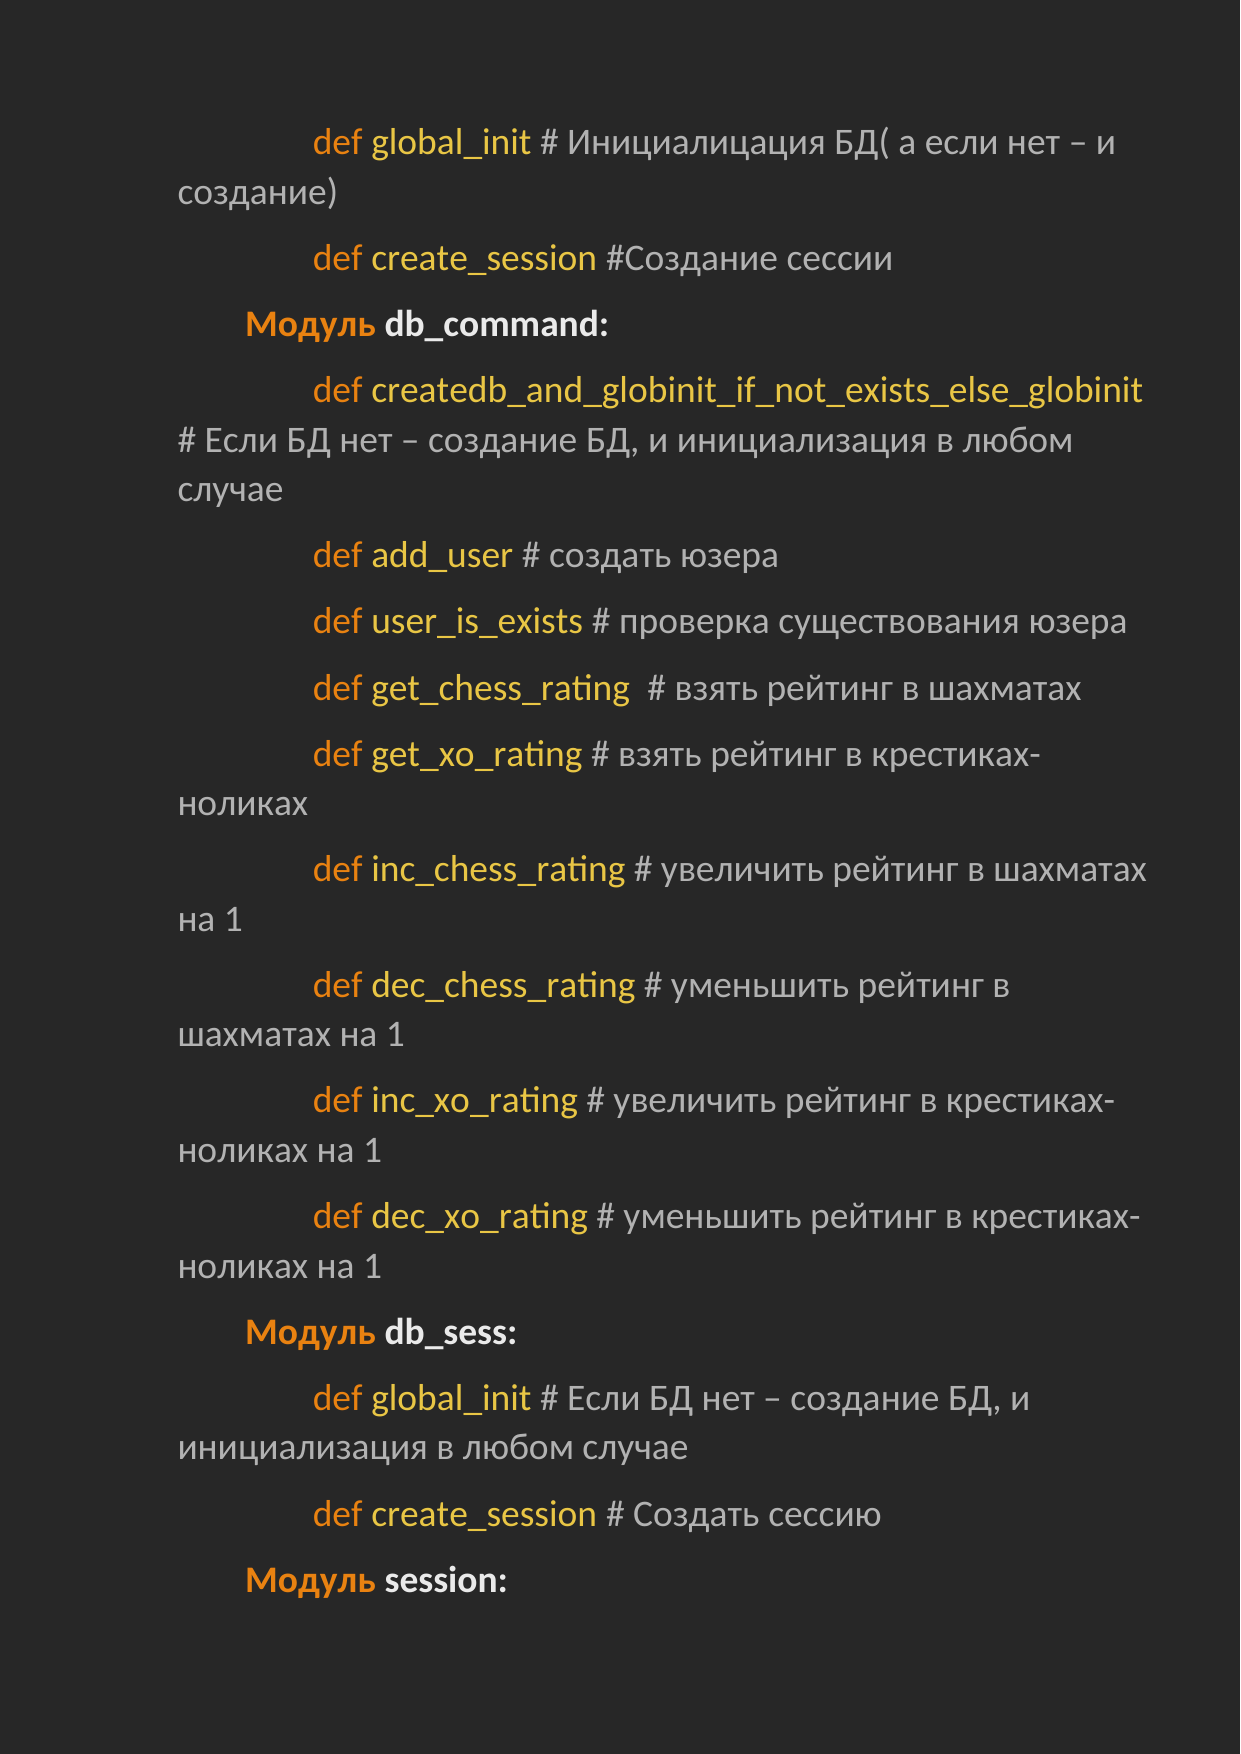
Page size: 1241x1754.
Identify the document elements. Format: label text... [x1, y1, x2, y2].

text def create_session # Создать сессию [177, 1489, 1152, 1535]
text Модуль db_command: [177, 300, 1152, 346]
text def dec_chess_rating # уменьшить рейтинг в шахматах на 1 [177, 961, 1152, 1056]
text def create_session #Создание сессии [177, 234, 1152, 279]
text def get_chess_rating # взять рейтинг в шахматах [177, 663, 1152, 709]
text def get_xo_rating # взять рейтинг в крестиках-ноликах [177, 729, 1152, 825]
text Модуль db_sess: [177, 1308, 1152, 1353]
text def user_is_exists # проверка существования юзера [177, 597, 1152, 643]
text def inc_chess_rating # увеличить рейтинг в шахматах на 1 [177, 845, 1152, 941]
text def global_init # Инициалицация БД( а если нет – и создание) [177, 118, 1152, 213]
text def dec_xo_rating # уменьшить рейтинг в крестиках-ноликах на 1 [177, 1192, 1152, 1287]
text def inc_xo_rating # увеличить рейтинг в крестиках-ноликах на 1 [177, 1076, 1152, 1172]
text Модуль session: [177, 1556, 1152, 1601]
text def global_init # Если БД нет – создание БД, и инициализация в любом случае [177, 1374, 1152, 1469]
text def add_user # создать юзера [177, 531, 1152, 577]
text def createdb_and_globinit_if_not_exists_else_globinit # Если БД нет – создание БД, и инициализация в любом случае [177, 366, 1152, 511]
